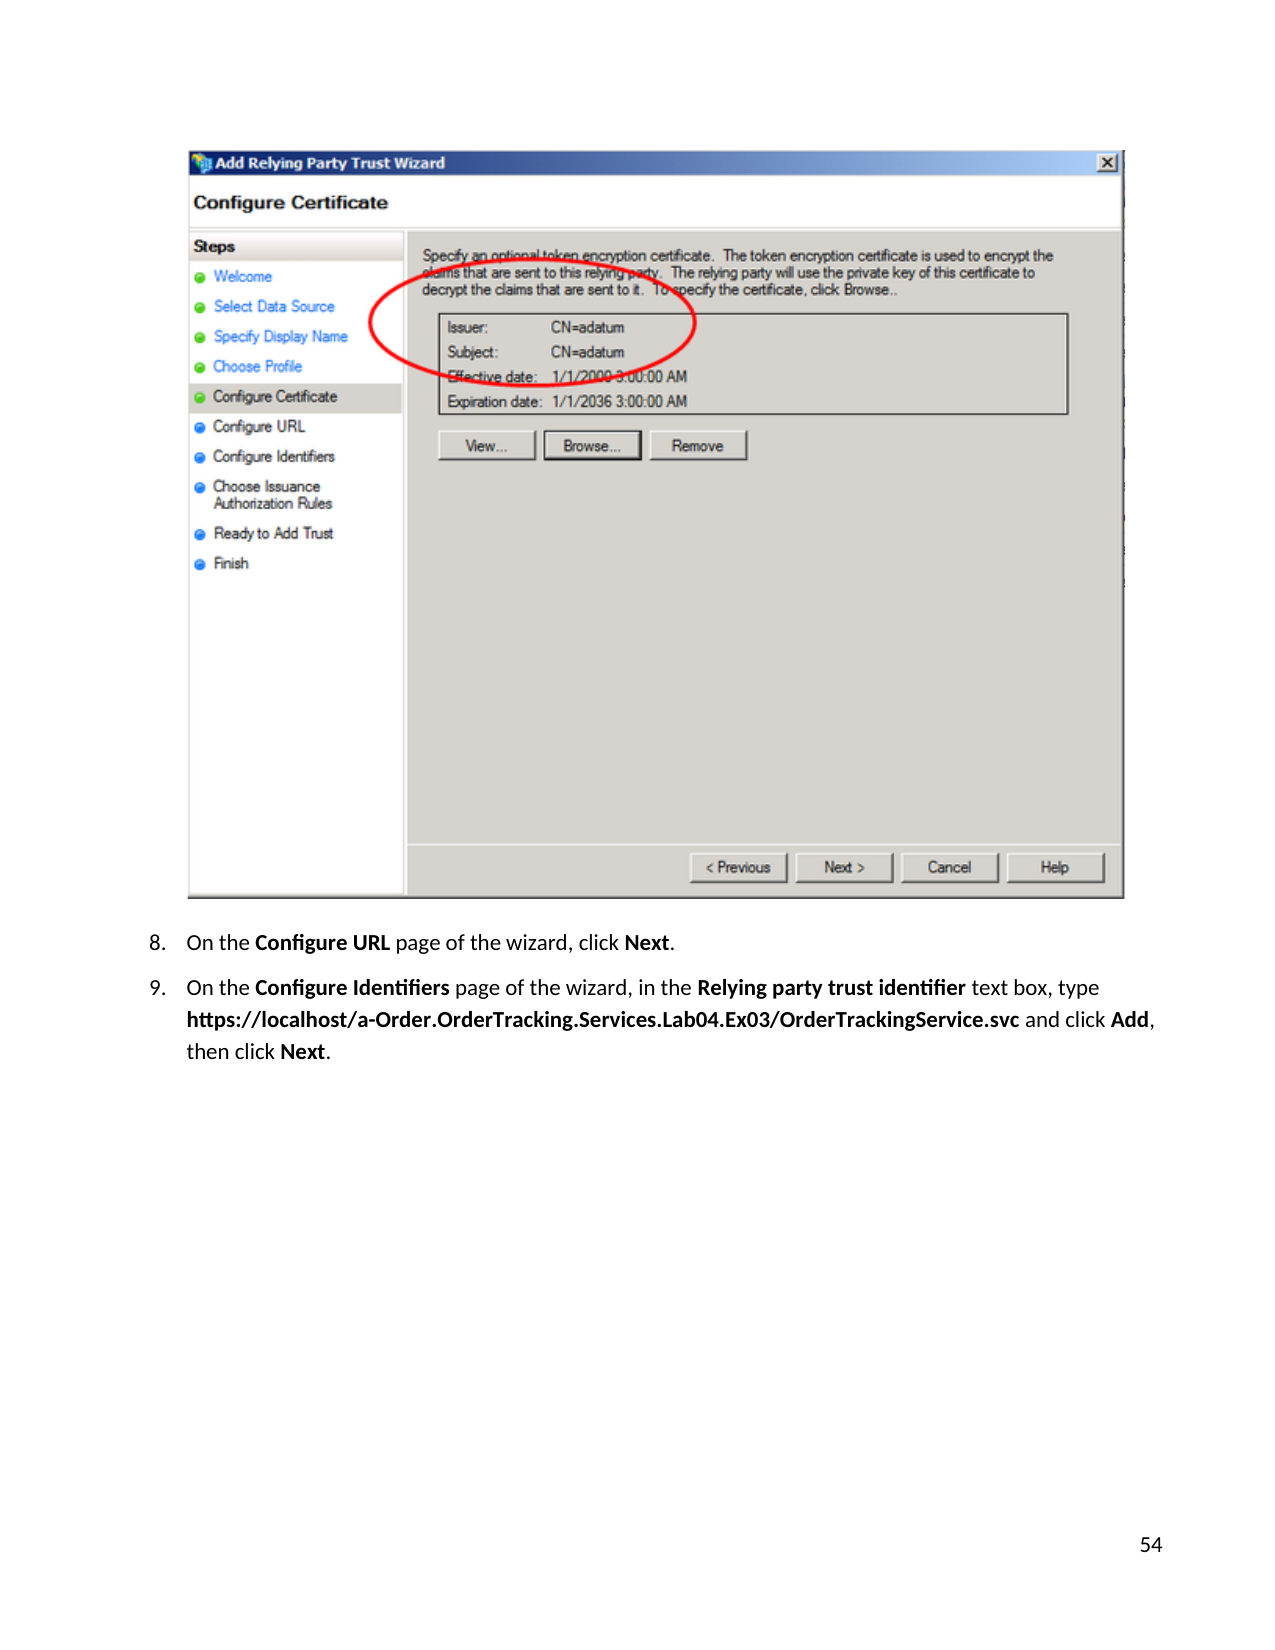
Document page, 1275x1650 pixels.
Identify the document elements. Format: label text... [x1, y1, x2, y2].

list On the Configure Identifiers page of the wizard, in the Relying party trust identifier text box, type https://localhost/a-Order.OrderTracking.Services.Lab04.Ex03/OrderTrackingService.svc and click Add, then click Next. [149, 973, 1162, 1065]
picture [187, 150, 1126, 899]
list On the Configure URL page of the wizard, click Next. [149, 928, 1162, 956]
